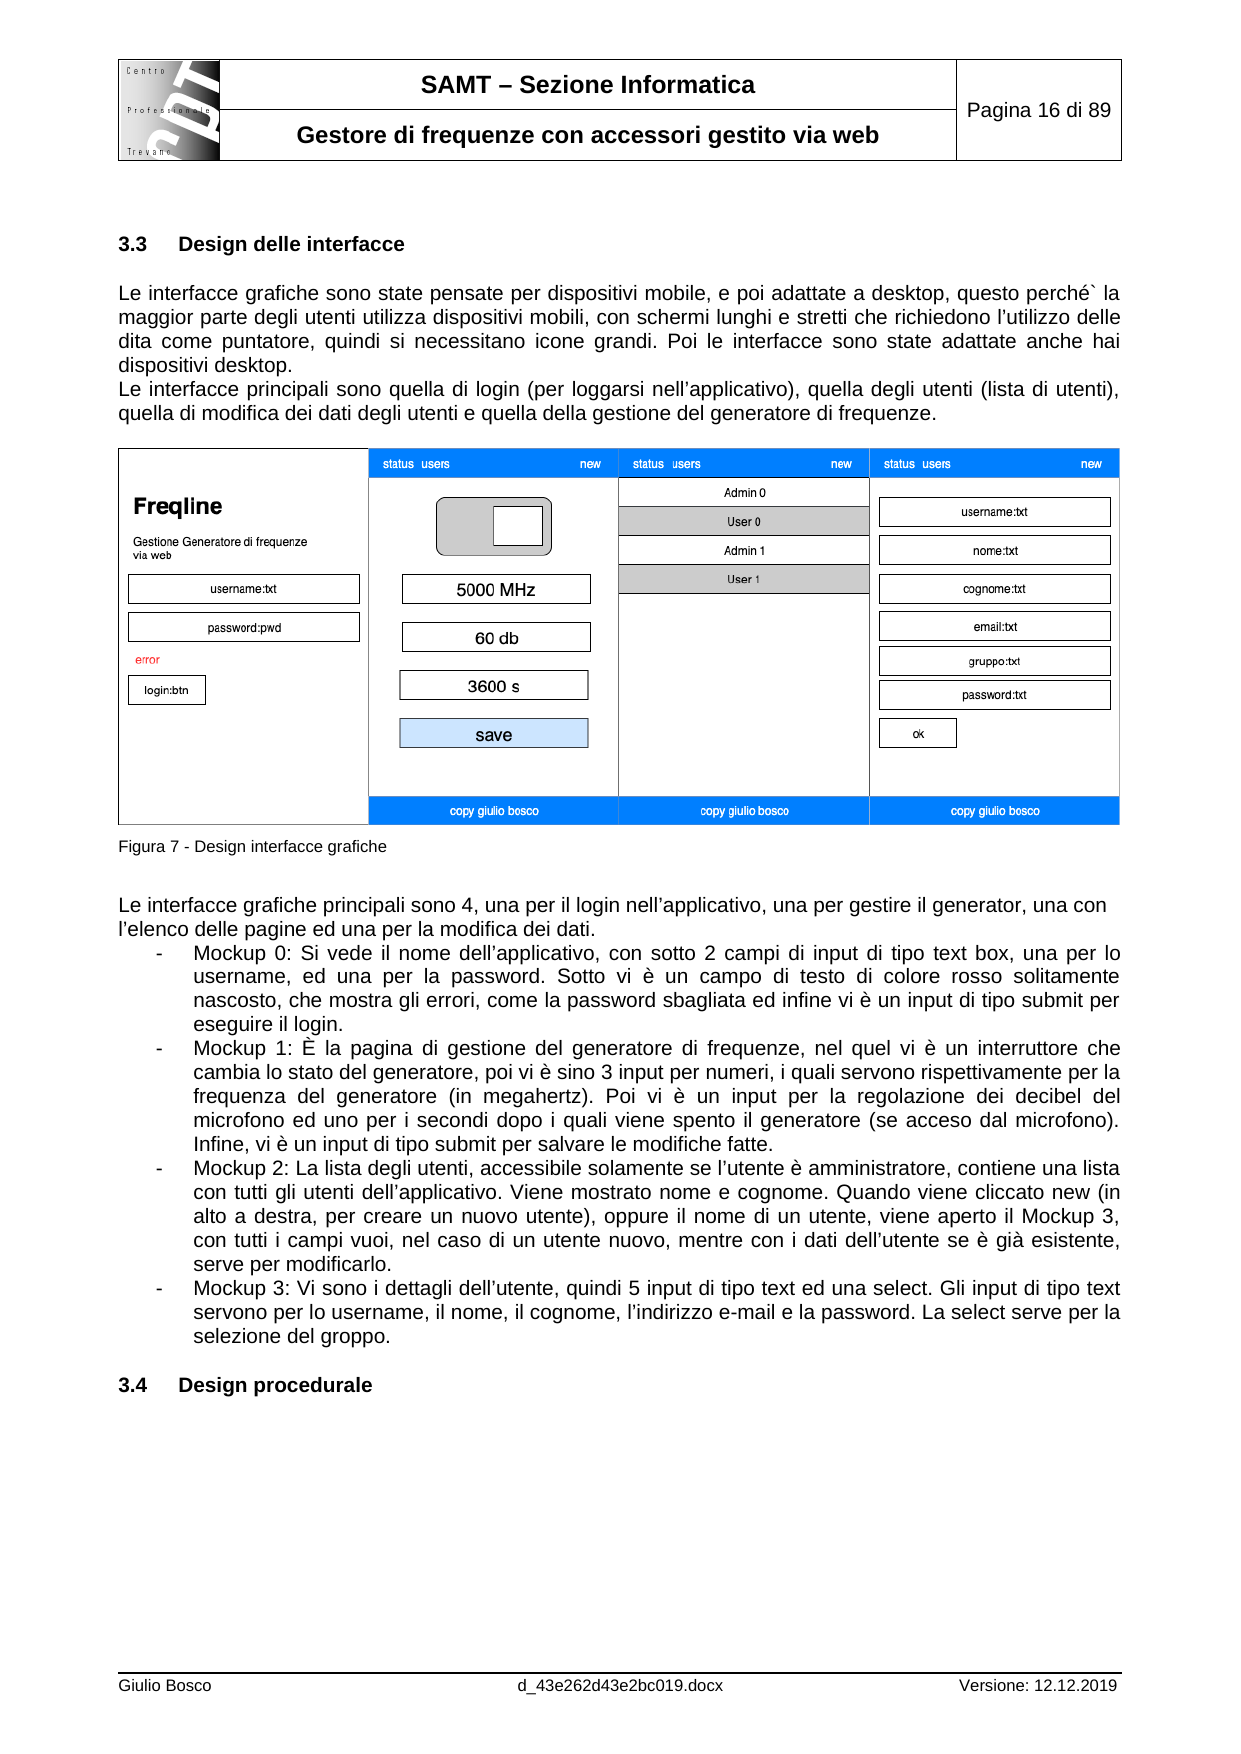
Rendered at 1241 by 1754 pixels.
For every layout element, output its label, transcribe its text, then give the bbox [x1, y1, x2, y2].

text Le interfacce grafiche sono state pensate per dispositivi mobile, e poi adattate a desktop, questo perché` la maggior parte degli utenti utilizza dispositivi mobili, con schermi lunghi e stretti che richiedono l’utilizzo delle dita come puntatore, quindi si necessitano icone grandi. Poi le interfacce sono state adattate anche hai dispositivi desktop. [118, 281, 1122, 377]
subtitle Design procedurale [118, 1373, 1122, 1397]
picture [118, 448, 1120, 825]
text Le interfacce principali sono quella di login (per loggarsi nell’applicativo), quella degli utenti (lista di utenti), quella di modifica dei dati degli utenti e quella della gestione del generatore di frequenze. [118, 377, 1122, 424]
list Mockup 0: Si vede il nome dell’applicativo, con sotto 2 campi di input di tipo text box, una per lo username, ed una per la password. Sotto vi è un campo di testo di colore rosso solitamente nascosto, che mostra gli errori, come la password sbagliata ed infine vi è un input di tipo submit per eseguire il login. [156, 940, 1122, 1036]
list Mockup 1: È la pagina di gestione del generatore di frequenze, nel quel vi è un interruttore che cambia lo stato del generatore, poi vi è sino 3 input per numeri, i quali servono rispettivamente per la frequenza del generatore (in megahertz). Poi vi è un input per la regolazione dei decibel del microfono ed uno per i secondi dopo i quali viene spento il generatore (se acceso dal microfono). Infine, vi è un input di tipo submit per salvare le modifiche fatte. [156, 1036, 1122, 1156]
text Figura 7 - Design interfacce grafiche [118, 837, 1122, 856]
text Le interfacce grafiche principali sono 4, una per il login nell’applicativo, una per gestire il generator, una con l’elenco delle pagine ed una per la modifica dei dati. [118, 892, 1122, 940]
list Mockup 3: Vi sono i dettagli dell’utente, quindi 5 input di tipo text ed una select. Gli input di tipo text servono per lo username, il nome, il cognome, l’indirizzo e-mail e la password. La select serve per la selezione del groppo. [156, 1276, 1122, 1348]
list Mockup 2: La lista degli utenti, accessibile solamente se l’utente è amministratore, contiene una lista con tutti gli utenti dell’applicativo. Viene mostrato nome e cognome. Quando viene cliccato new (in alto a destra, per creare un nuovo utente), oppure il nome di un utente, viene aperto il Mockup 3, con tutti i campi vuoi, nel caso di un utente nuovo, mentre con i dati dell’utente se è già esistente, serve per modificarlo. [156, 1156, 1122, 1276]
picture [119, 60, 220, 160]
subtitle Design delle interfacce [118, 232, 1122, 256]
